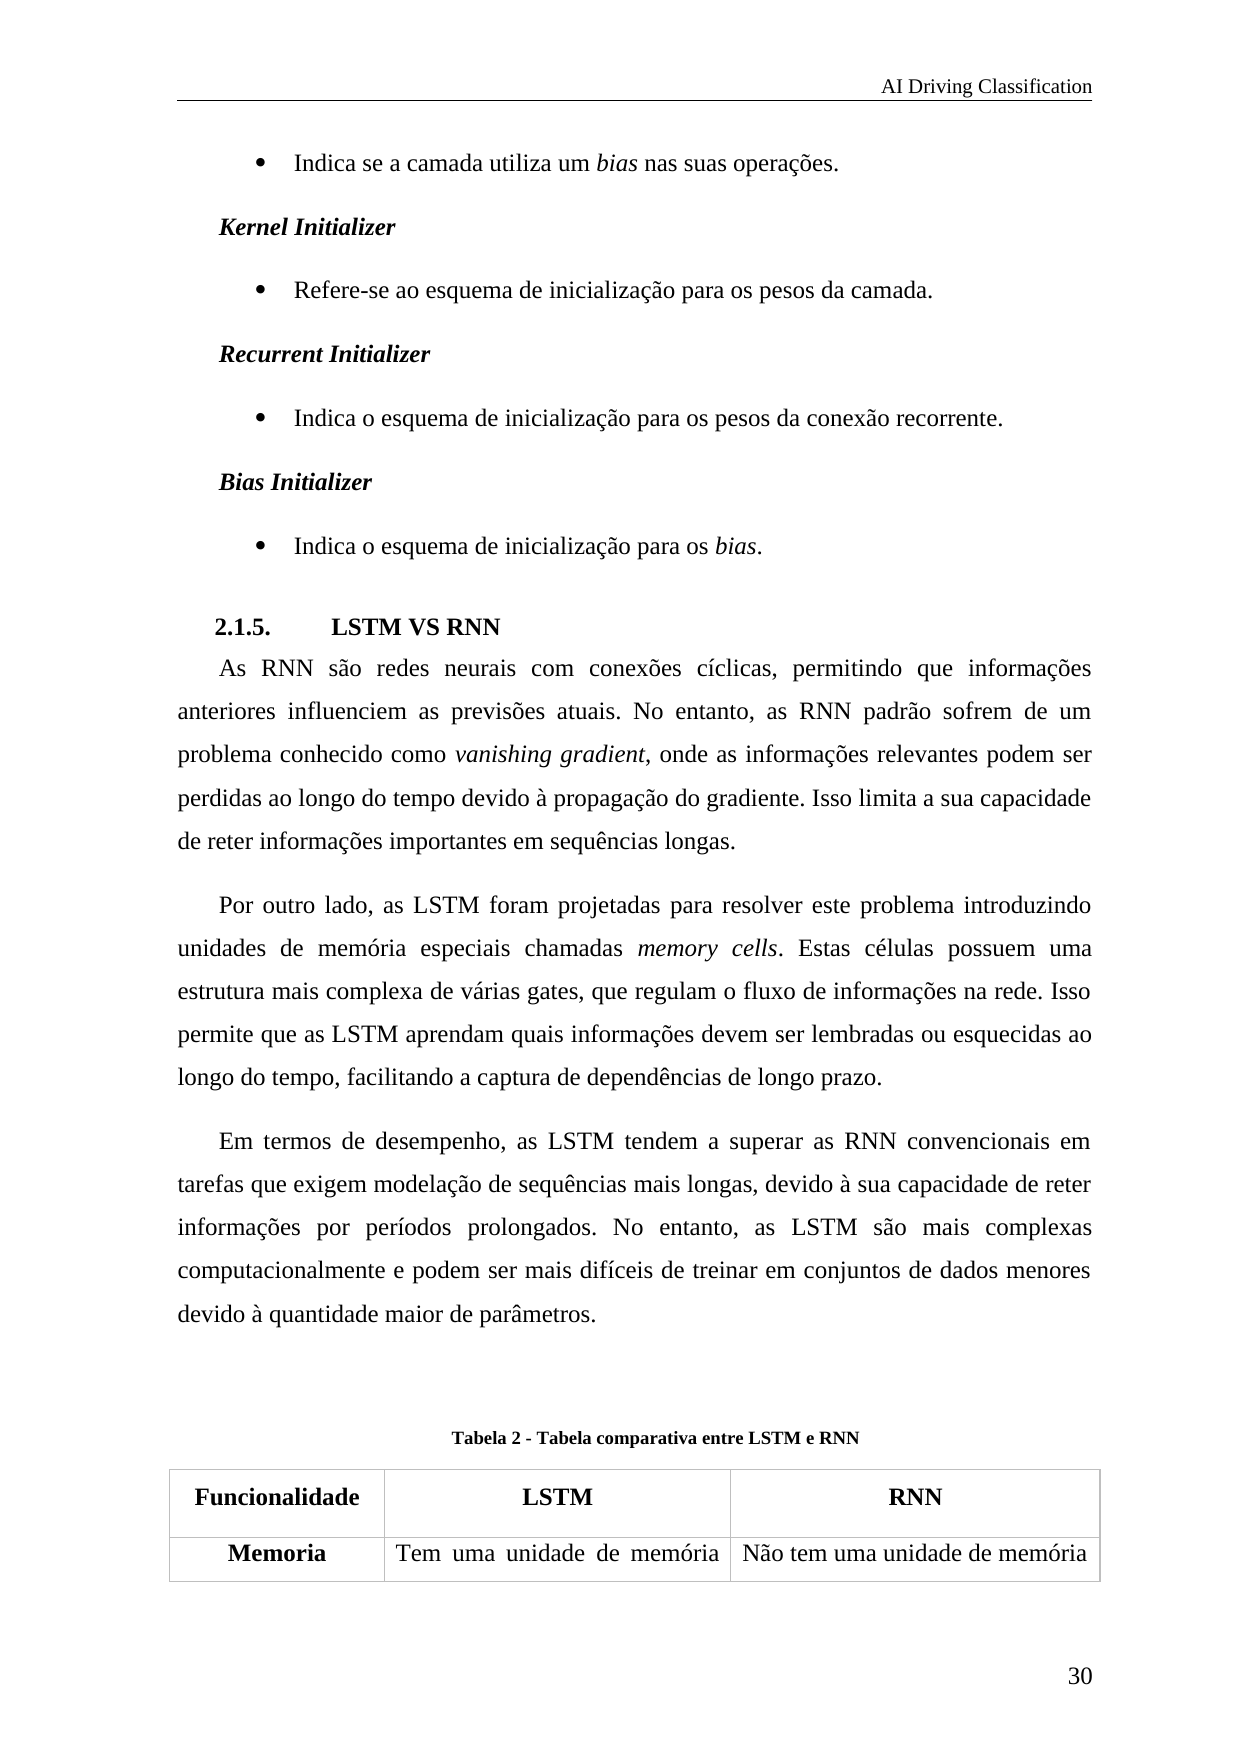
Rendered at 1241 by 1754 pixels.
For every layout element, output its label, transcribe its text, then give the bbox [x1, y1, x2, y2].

list Indica o esquema de inicialização para os pesos da conexão recorrente. [256, 403, 1092, 432]
table_header Funcionalidade [170, 1470, 384, 1537]
text Por outro lado, as LSTM foram projetadas para resolver este problema introduzindo unidades de memória especiais chamadas memory cells. Estas células possuem uma estrutura mais complexa de várias gates, que regulam o fluxo de informações na rede. Isso permite que as LSTM aprendam quais informações devem ser lembradas ou esquecidas ao longo do tempo, facilitando a captura de dependências de longo prazo. [177, 890, 1092, 1091]
text As RNN são redes neurais com conexões cíclicas, permitindo que informações anteriores influenciem as previsões atuais. No entanto, as RNN padrão sofrem de um problema conhecido como vanishing gradient, onde as informações relevantes podem ser perdidas ao longo do tempo devido à propagação do gradiente. Isso limita a sua capacidade de reter informações importantes em sequências longas. [177, 653, 1092, 854]
table_cell Memoria [170, 1538, 384, 1581]
text Recurrent Initializer [177, 339, 1092, 368]
list Indica o esquema de inicialização para os bias. [256, 531, 1092, 560]
list Refere-se ao esquema de inicialização para os pesos da camada. [256, 276, 1092, 304]
table_header LSTM [385, 1470, 730, 1537]
text Tabela 2 - Tabela comparativa entre LSTM e RNN [177, 1427, 1092, 1448]
subtitle LSTM VS RNN [214, 612, 1092, 641]
text Em termos de desempenho, as LSTM tendem a superar as RNN convencionais em tarefas que exigem modelação de sequências mais longas, devido à sua capacidade de reter informações por períodos prolongados. No entanto, as LSTM são mais complexas computacionalmente e podem ser mais difíceis de treinar em conjuntos de dados menores devido à quantidade maior de parâmetros. [177, 1126, 1092, 1327]
table_header RNN [731, 1470, 1099, 1537]
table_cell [731, 1538, 1099, 1581]
list Indica se a camada utiliza um bias nas suas operações. [256, 148, 1092, 176]
text Kernel Initializer [177, 212, 1092, 240]
text Bias Initializer [177, 467, 1092, 496]
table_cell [385, 1538, 730, 1581]
